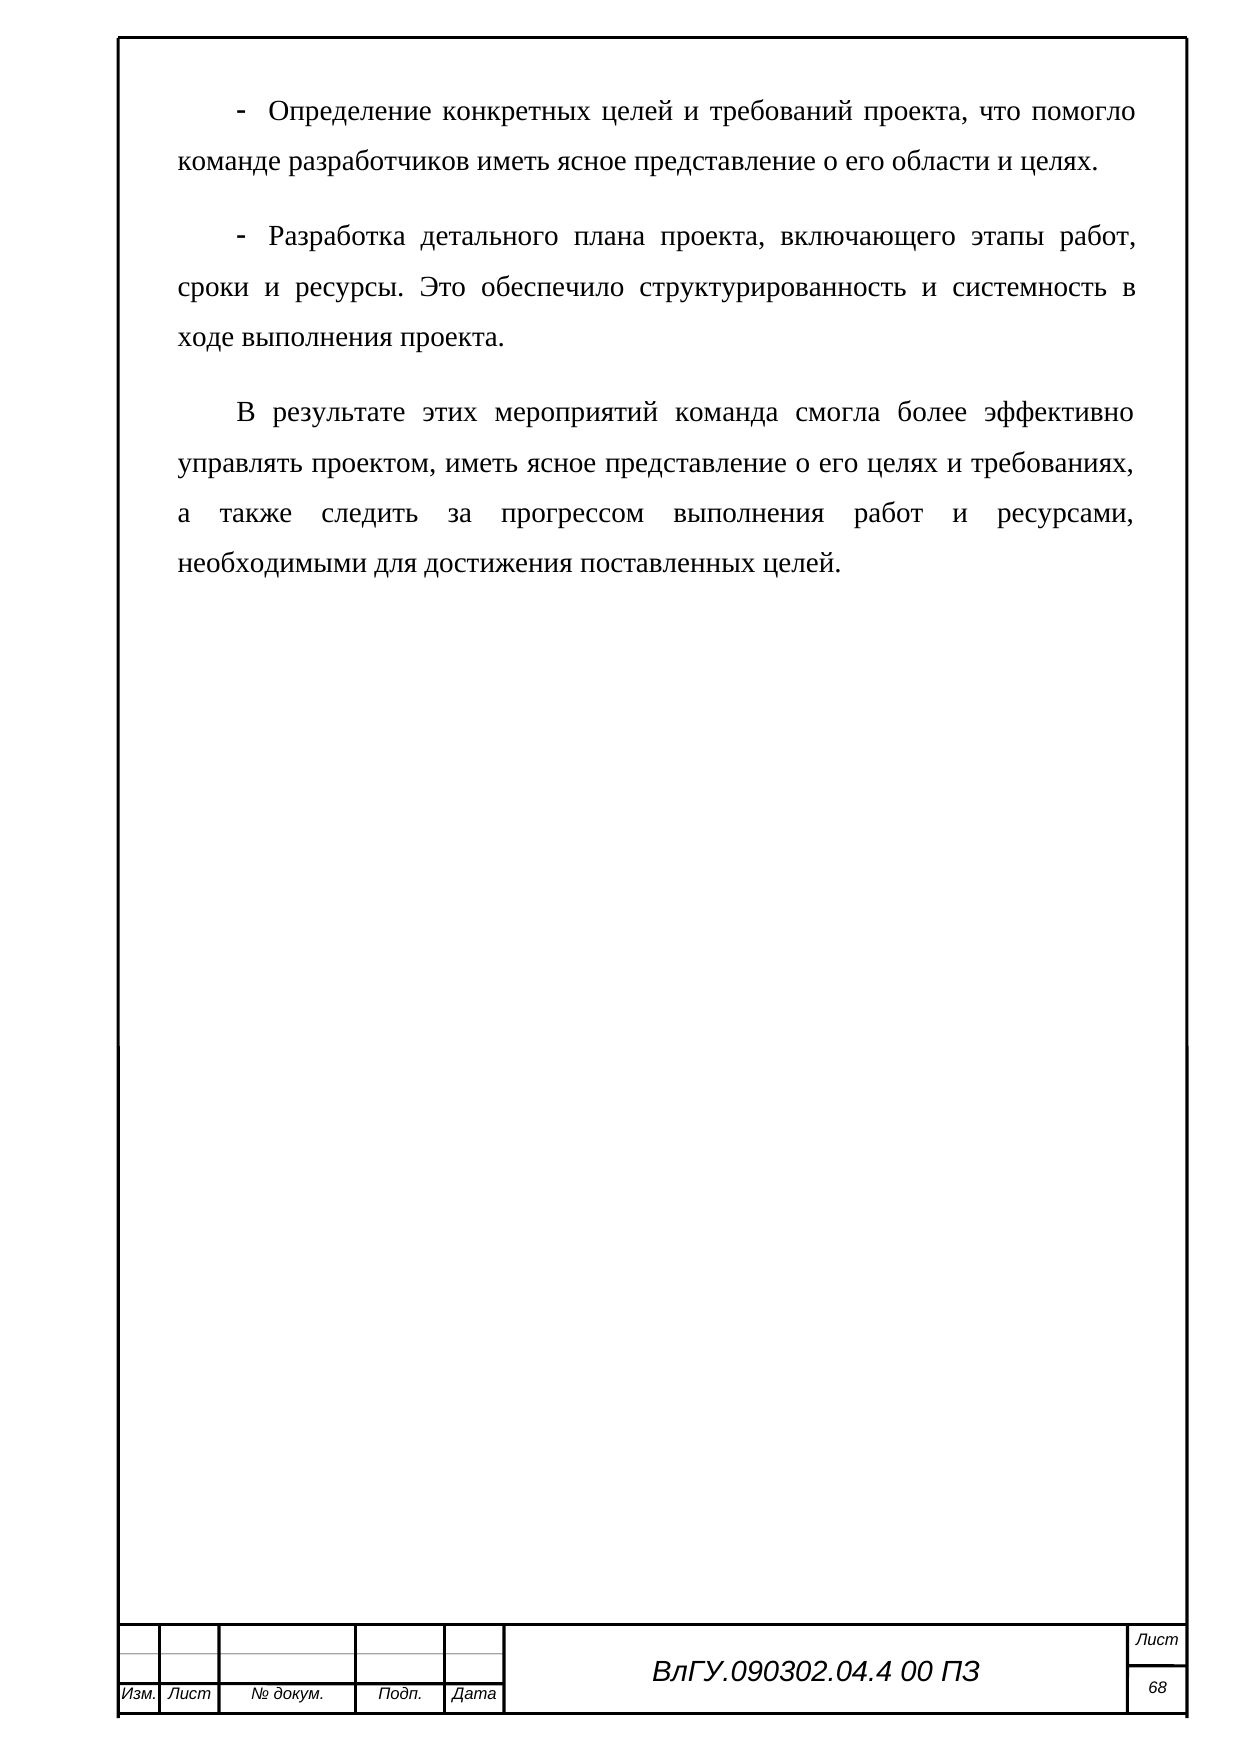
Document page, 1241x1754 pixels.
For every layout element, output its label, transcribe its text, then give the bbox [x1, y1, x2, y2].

list Разработка детального плана проекта, включающего этапы работ, сроки и ресурсы. Это обеспечило структурированность и системность в ходе выполнения проекта. [177, 218, 1137, 269]
list Разработка детального плана проекта, включающего этапы работ, сроки и ресурсы. Это обеспечило структурированность и системность в ходе выполнения проекта. [177, 302, 1137, 353]
text В результате этих мероприятий команда смогла более эффективно управлять проектом, иметь ясное представление о его целях и требованиях, а также следить за прогрессом выполнения работ и ресурсами, необходимыми для достижения поставленных целей. [177, 394, 1135, 579]
list Определение конкретных целей и требований проекта, что помогло команде разработчиков иметь ясное представление о его области и целях. [177, 93, 1137, 177]
